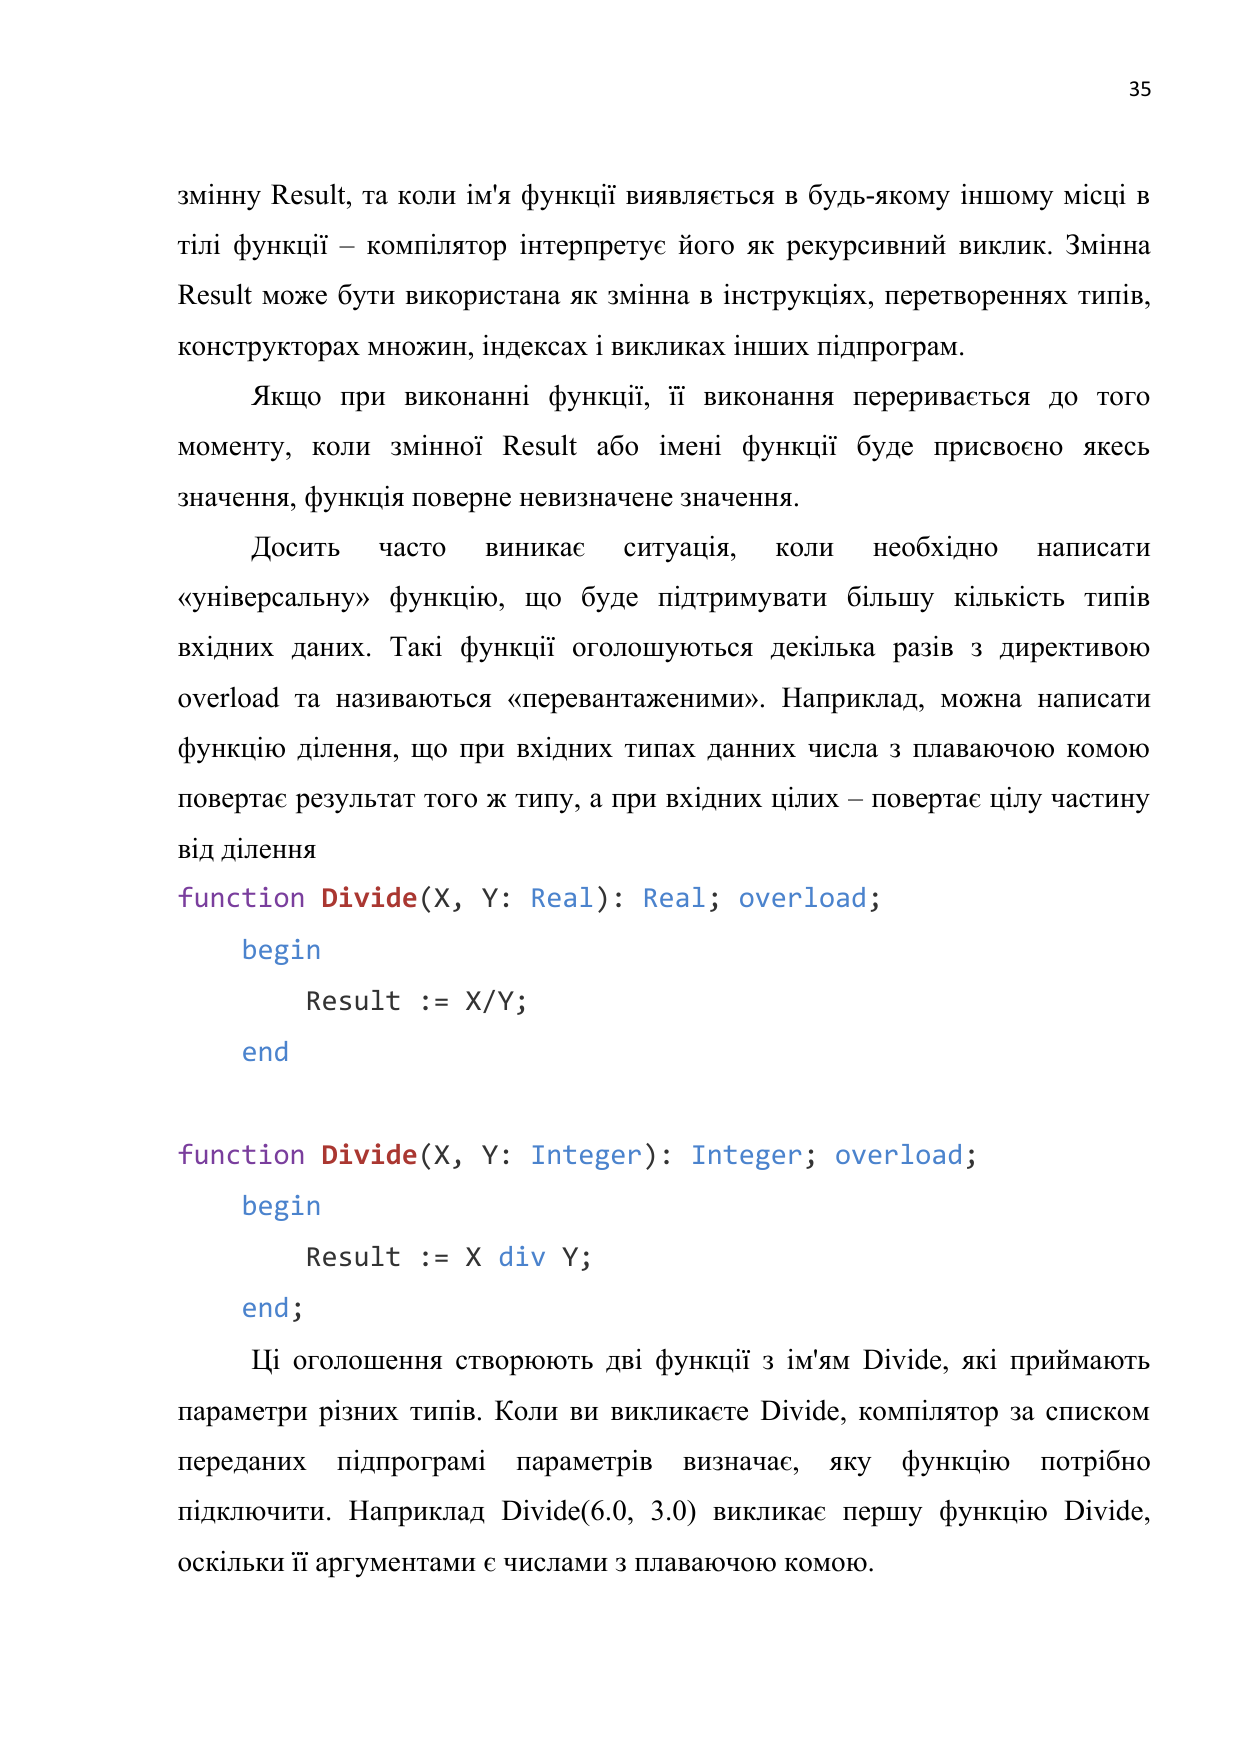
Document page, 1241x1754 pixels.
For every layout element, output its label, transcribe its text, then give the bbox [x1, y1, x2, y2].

text Якщо при виконанні функції, її виконання переривається до того моменту, коли змінної Result або імені функції буде присвоєно якесь значення, функція поверне невизначене значення. [177, 378, 1152, 512]
text end; [177, 1291, 1152, 1325]
text begin [177, 1189, 1152, 1223]
text function Divide(X, Y: Real): Real; overload; [177, 881, 1152, 915]
text Result := X/Y; [177, 984, 1152, 1018]
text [177, 177, 1152, 361]
text end [177, 1035, 1152, 1069]
text function Divide(X, Y: Integer): Integer; overload; [177, 1137, 1152, 1172]
text Result := X div Y; [177, 1240, 1152, 1274]
text Ці оголошення створюють дві функції з ім'ям Divide, які приймають параметри різних типів. Коли ви викликаєте Divide, компілятор за списком переданих підпрограмі параметрів визначає, яку функцію потрібно підключити. Наприклад Divide(6.0, 3.0) викликає першу функцію Divide, оскільки її аргументами є числами з плаваючою комою. [177, 1342, 1152, 1577]
text begin [177, 932, 1152, 967]
text Досить часто виникає ситуація, коли необхідно написати «універсальну» функцію, що буде підтримувати більшу кількість типів вхідних даних. Такі функції оголошуються декілька разів з директивою overload та називаються «перевантаженими». Наприклад, можна написати функцію ділення, що при вхідних типах данних числа з плаваючою комою повертає результат того ж типу, а при вхідних цілих – повертає цілу частину від ділення [177, 529, 1152, 864]
